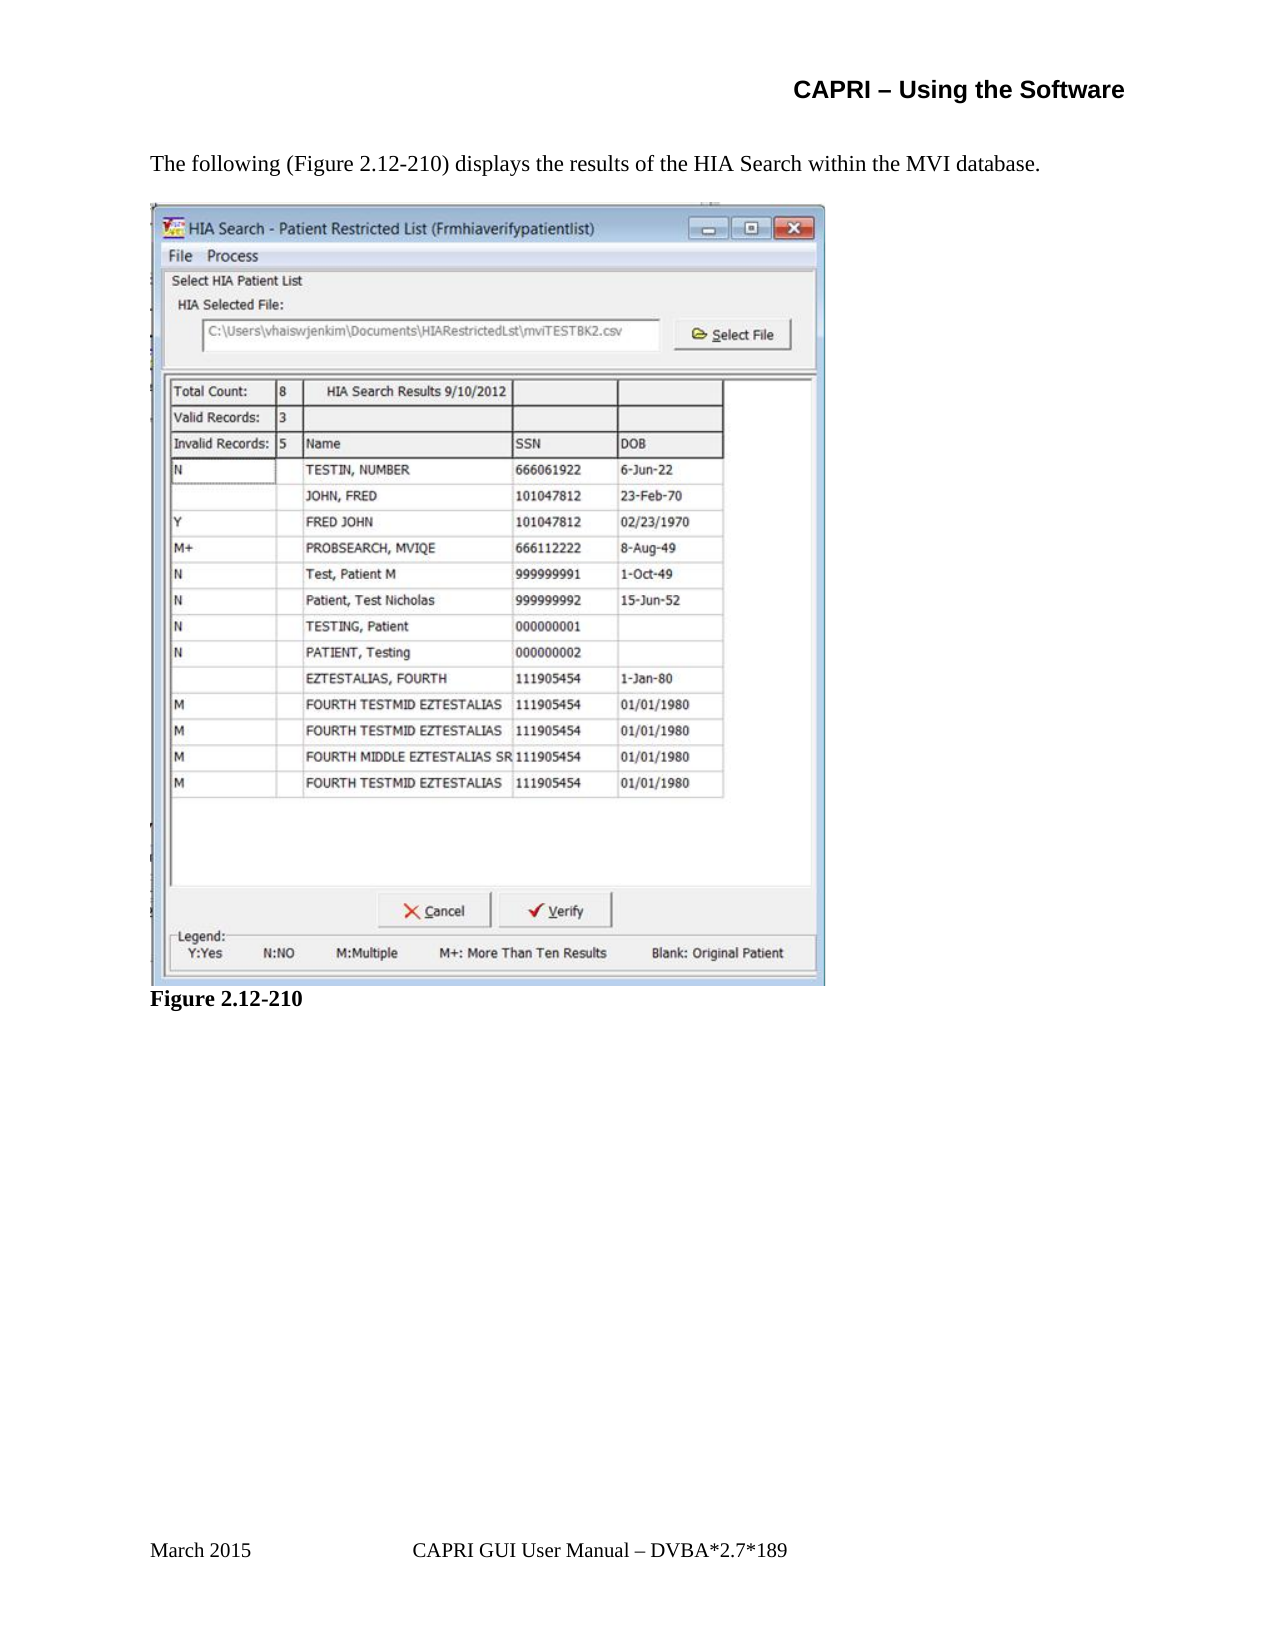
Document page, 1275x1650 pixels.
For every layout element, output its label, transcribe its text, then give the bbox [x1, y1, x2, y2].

picture [150, 202, 826, 986]
